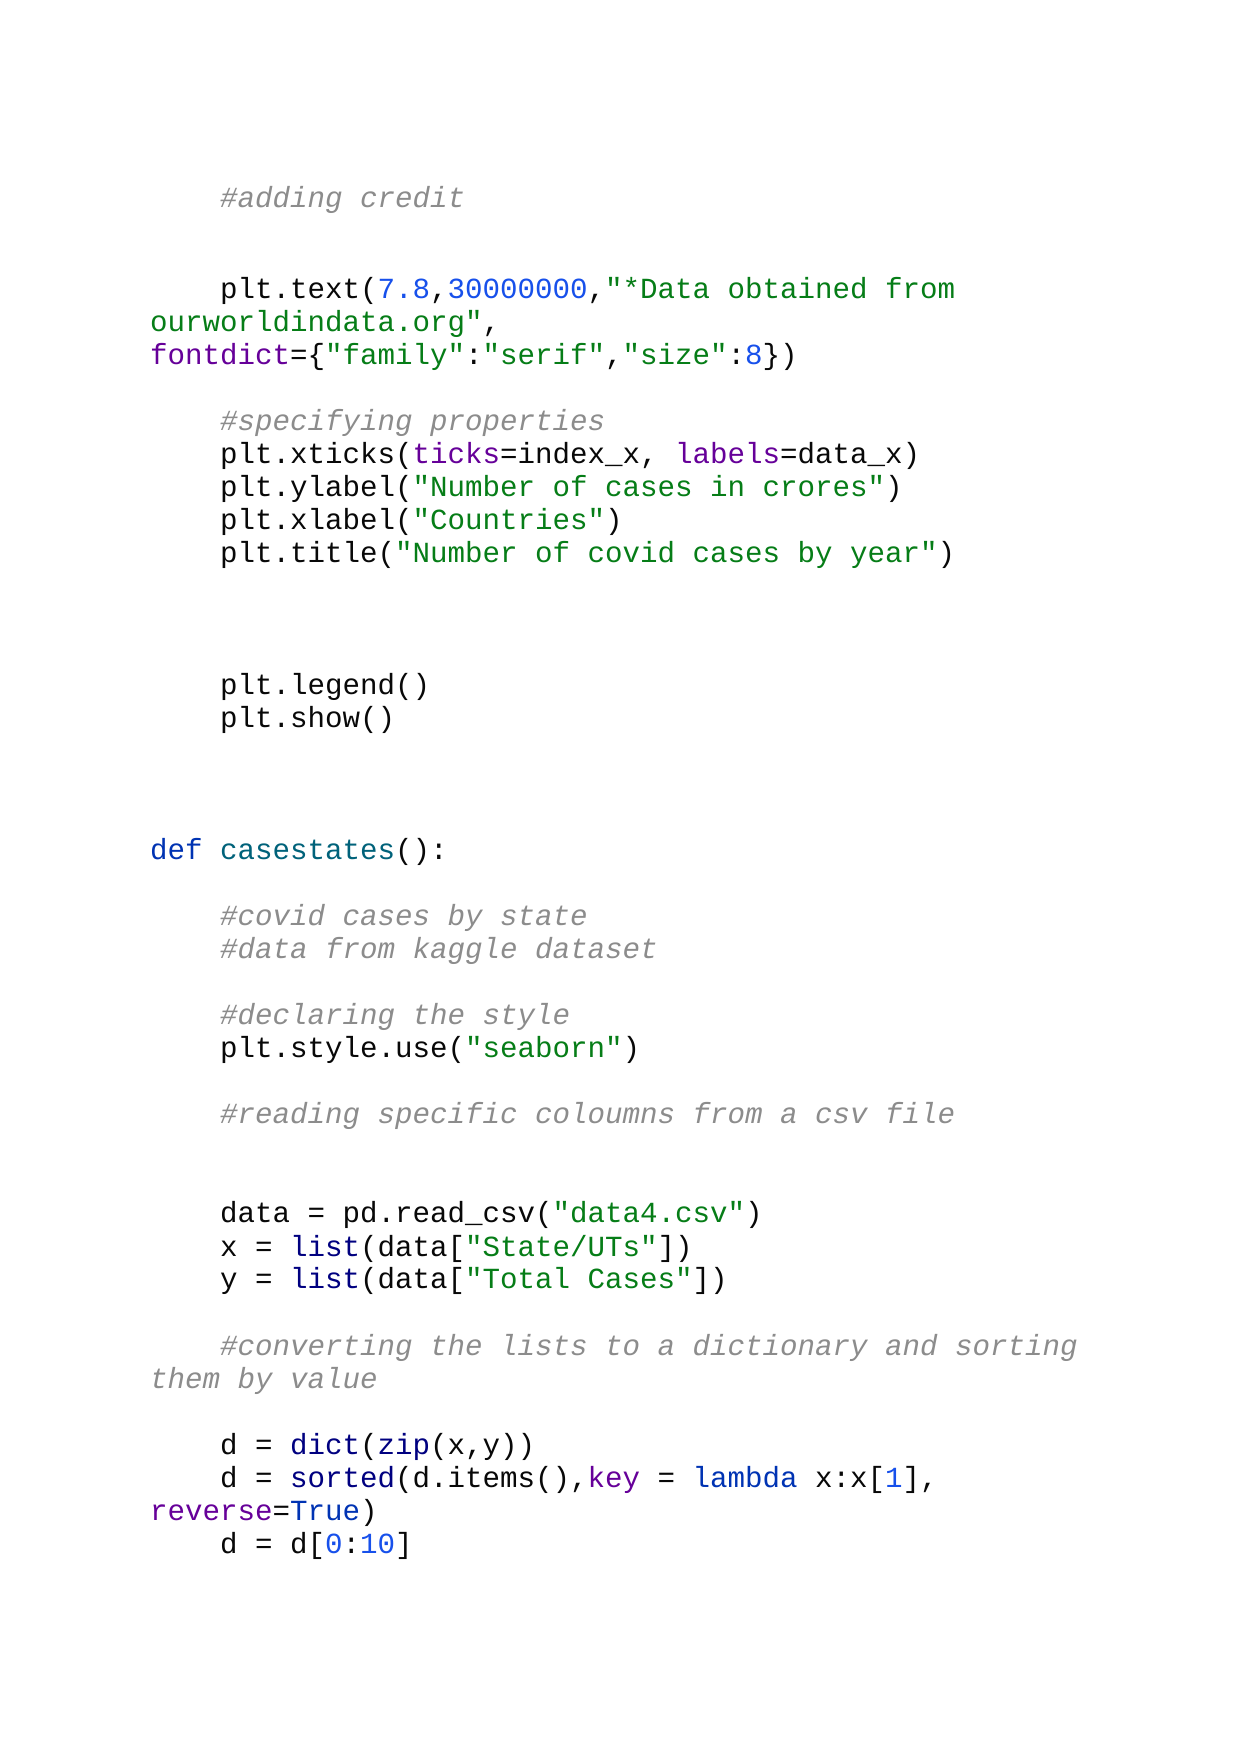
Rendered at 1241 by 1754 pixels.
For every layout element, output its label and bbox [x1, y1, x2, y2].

text [150, 241, 1090, 1595]
text [150, 150, 1090, 216]
